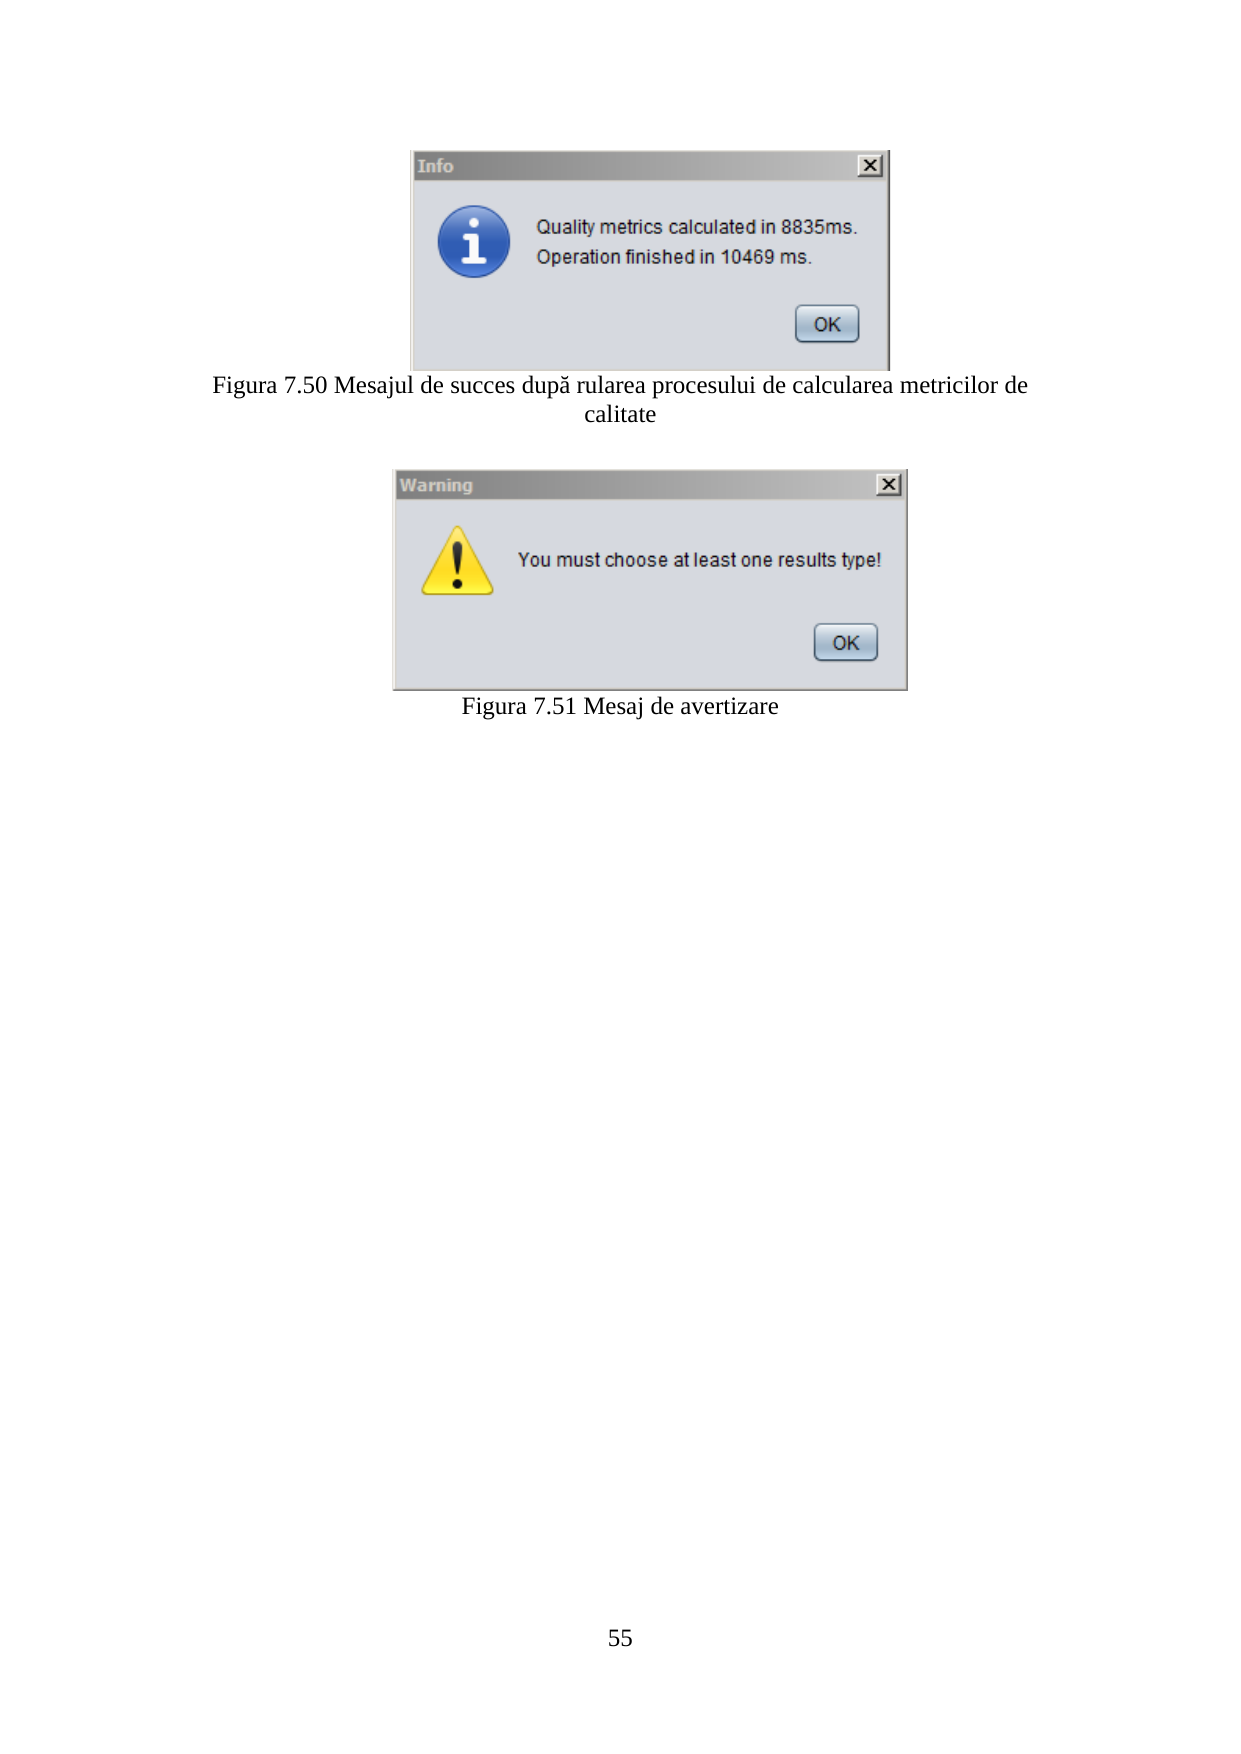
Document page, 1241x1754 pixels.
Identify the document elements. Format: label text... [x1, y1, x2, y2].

picture [392, 469, 908, 691]
picture [410, 150, 891, 371]
